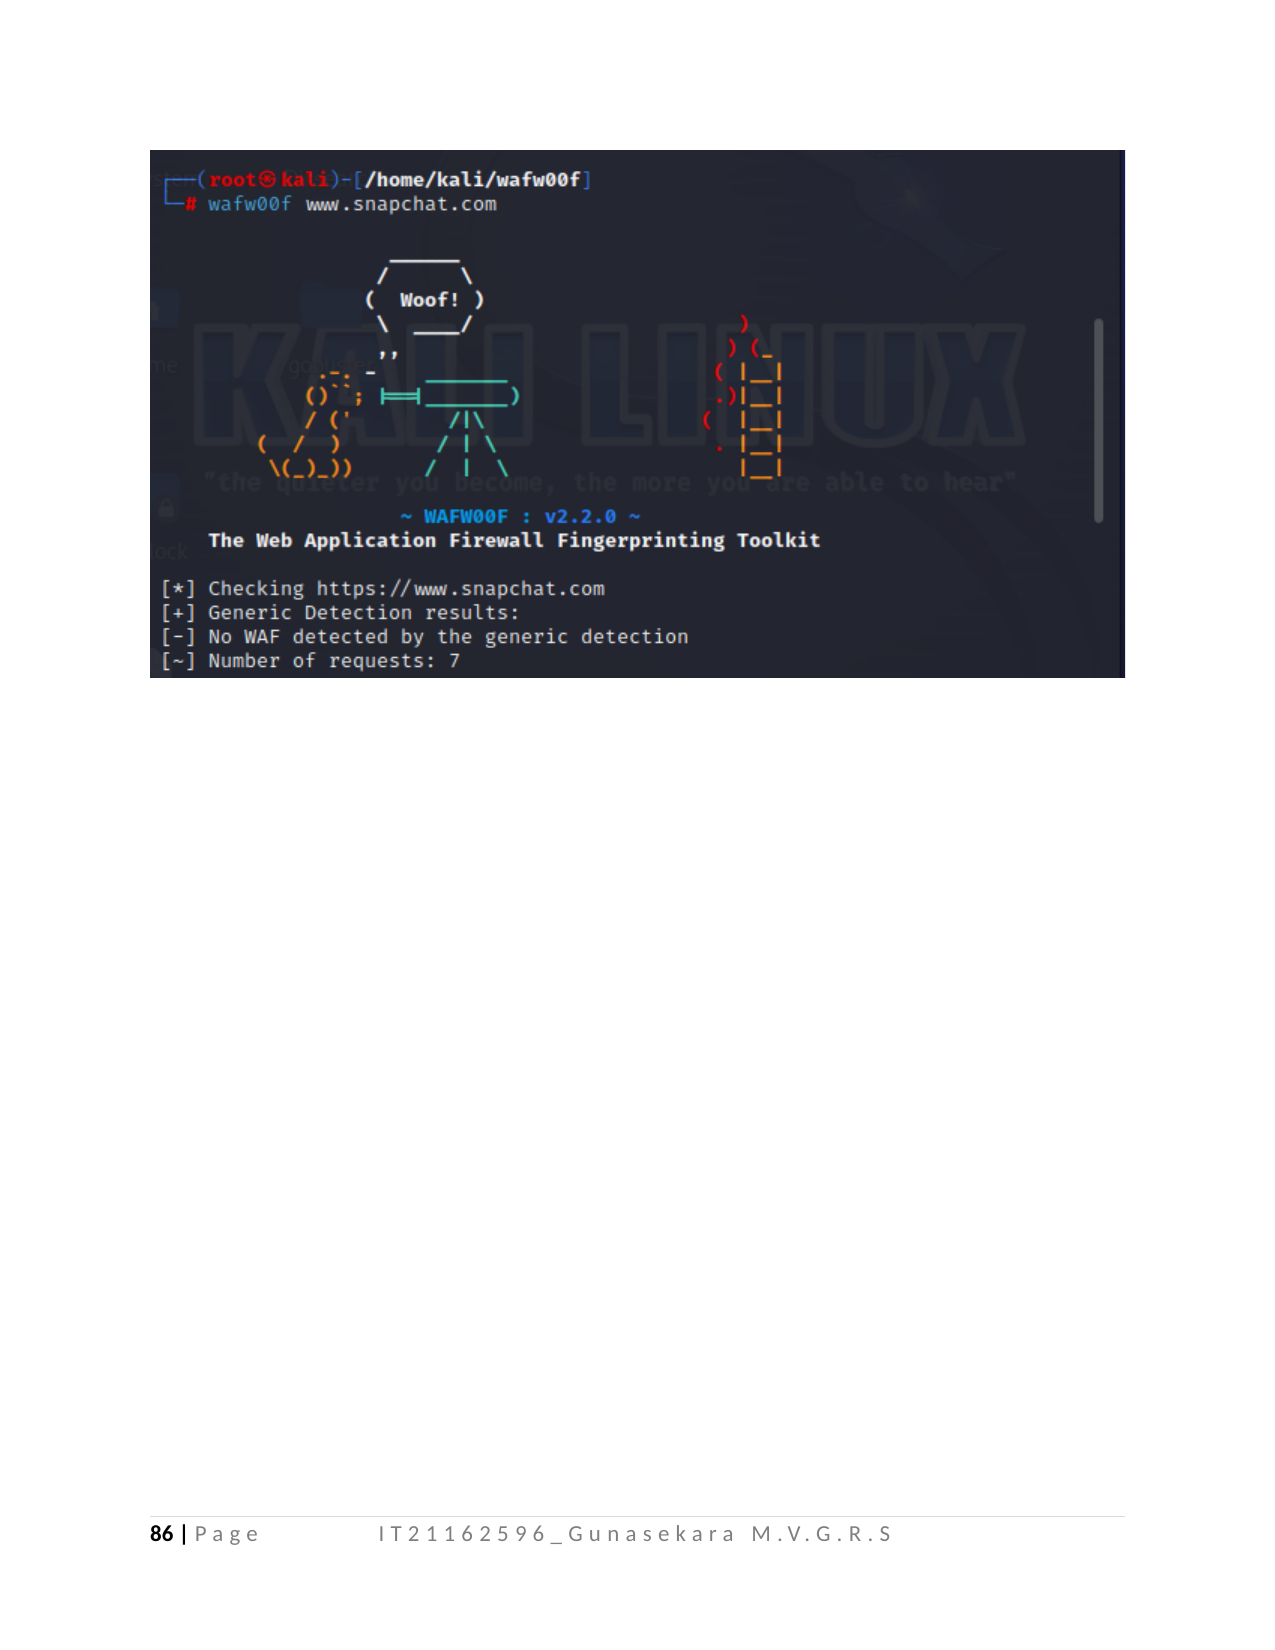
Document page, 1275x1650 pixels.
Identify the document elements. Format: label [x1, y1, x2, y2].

picture [150, 150, 1125, 678]
